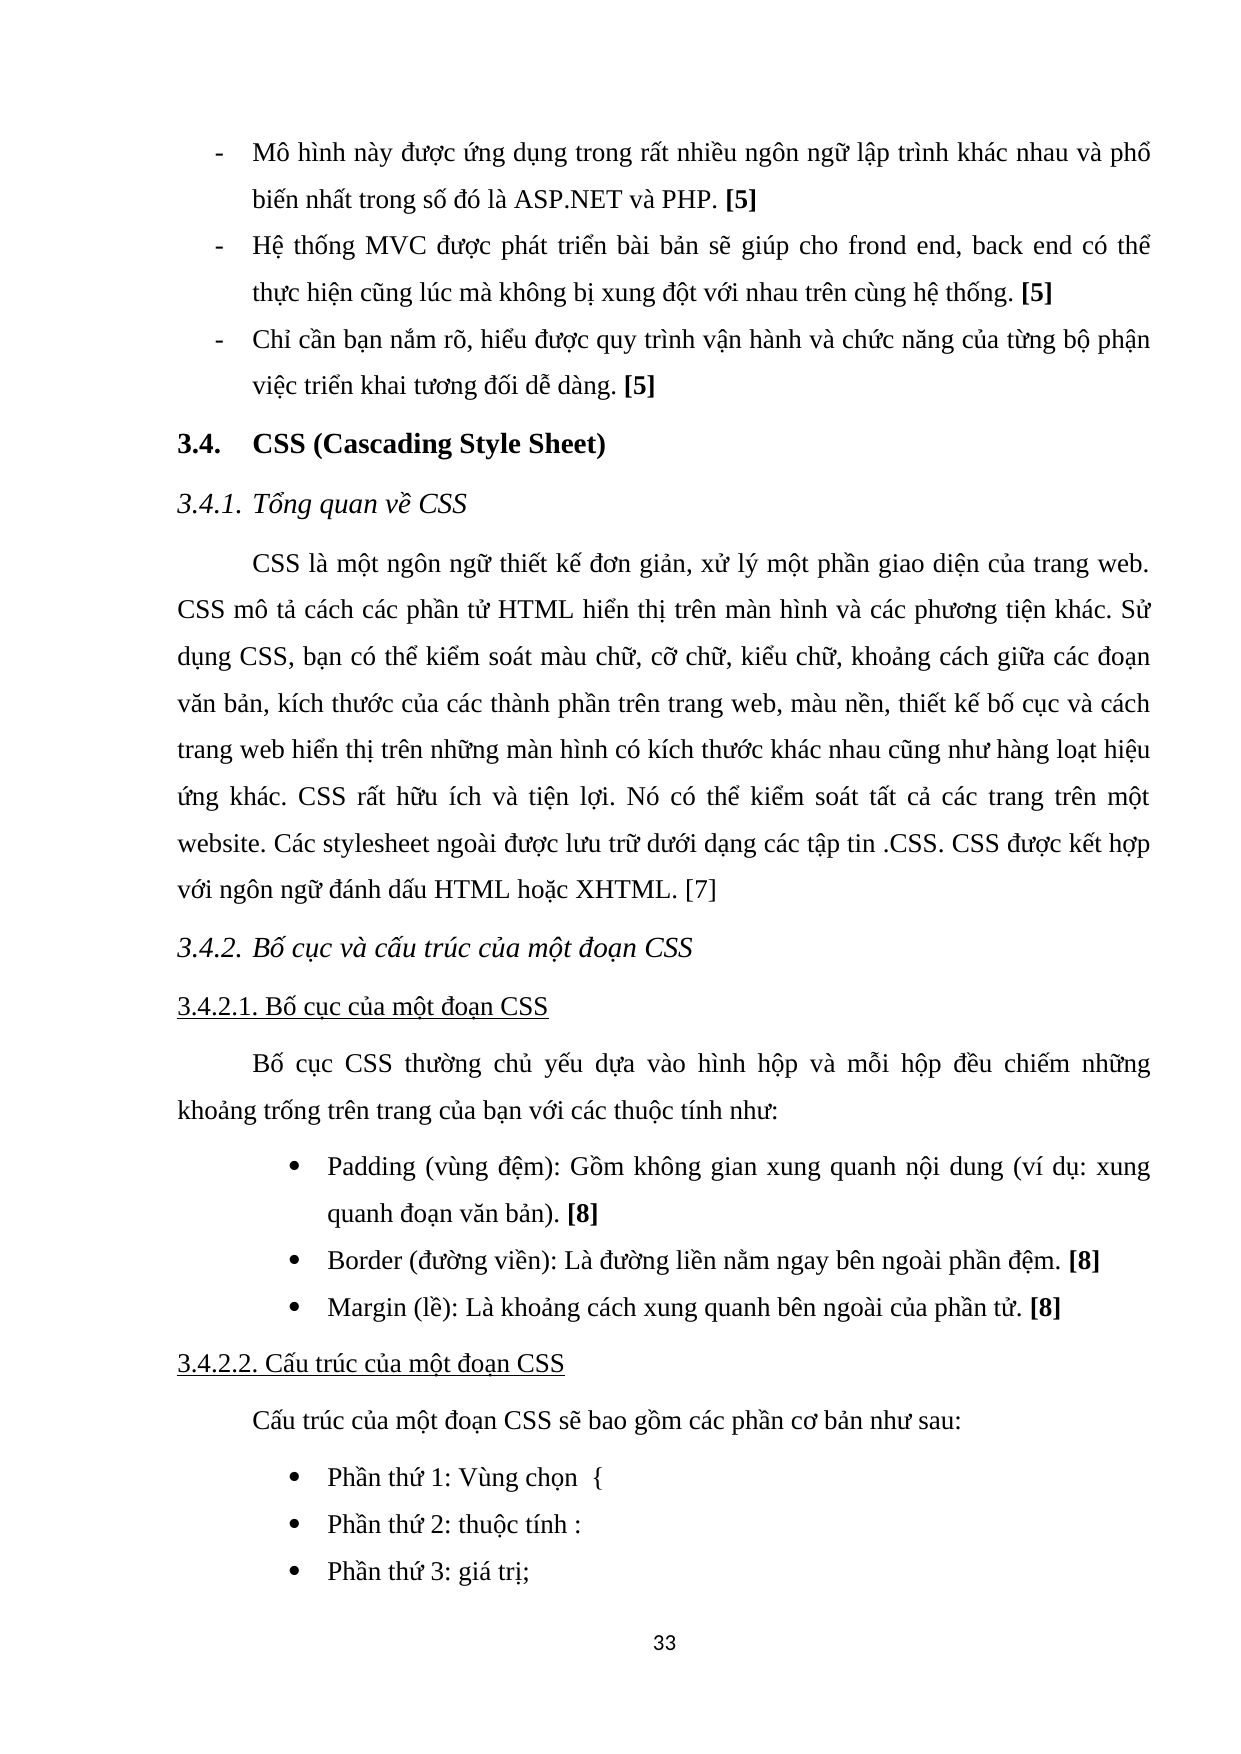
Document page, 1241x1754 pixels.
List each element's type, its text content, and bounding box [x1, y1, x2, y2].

text CSS là một ngôn ngữ thiết kế đơn giản, xử lý một phần giao diện của trang web. CSS mô tả cách các phần tử HTML hiển thị trên màn hình và các phương tiện khác. Sử dụng CSS, bạn có thể kiểm soát màu chữ, cỡ chữ, kiểu chữ, khoảng cách giữa các đoạn văn bản, kích thước của các thành phần trên trang web, màu nền, thiết kế bố cục và cách trang web hiển thị trên những màn hình có kích thước khác nhau cũng như hàng loạt hiệu ứng khác. CSS rất hữu ích và tiện lợi. Nó có thể kiểm soát tất cả các trang trên một website. Các stylesheet ngoài được lưu trữ dưới dạng các tập tin .CSS. CSS được kết hợp với ngôn ngữ đánh dấu HTML hoặc XHTML. [177, 547, 1152, 904]
list Phần thứ 3: giá trị; [289, 1555, 1152, 1586]
text Bố cục CSS thường chủ yếu dựa vào hình hộp và mỗi hộp đều chiếm những khoảng trống trên trang của bạn với các thuộc tính như: [177, 1047, 1152, 1125]
text 3.4.2.1. Bố cục của một đoạn CSS [177, 990, 1152, 1022]
list Chỉ cần bạn nắm rõ, hiểu được quy trình vận hành và chức năng của từng bộ phận việc triển khai tương đối dễ dàng. [214, 323, 1152, 401]
list Phần thứ 2: thuộc tính : [289, 1508, 1152, 1539]
text 3.4.2. Bố cục và cấu trúc của một đoạn CSS [177, 930, 1152, 964]
list Phần thứ 1: Vùng chọn { [289, 1461, 1152, 1492]
list Margin (lề): Là khoảng cách xung quanh bên ngoài của phần tử. [289, 1291, 1152, 1322]
text 3.4.1. Tổng quan về CSS [177, 486, 1152, 520]
list Mô hình này được ứng dụng trong rất nhiều ngôn ngữ lập trình khác nhau và phổ biến nhất trong số đó là ASP.NET và PHP. [214, 136, 1152, 214]
text 3.4. CSS (Cascading Style Sheet) [177, 426, 1152, 460]
list Padding (vùng đệm): Gồm không gian xung quanh nội dung (ví dụ: xung quanh đoạn văn bản). [289, 1150, 1152, 1228]
list Border (đường viền): Là đường liền nằm ngay bên ngoài phần đệm. [289, 1244, 1152, 1275]
text Cấu trúc của một đoạn CSS sẽ bao gồm các phần cơ bản như sau: [177, 1404, 1152, 1435]
text 3.4.2.2. Cấu trúc của một đoạn CSS [177, 1348, 1152, 1379]
list Hệ thống MVC được phát triển bài bản sẽ giúp cho frond end, back end có thể thực hiện cũng lúc mà không bị xung đột với nhau trên cùng hệ thống. [214, 229, 1152, 307]
